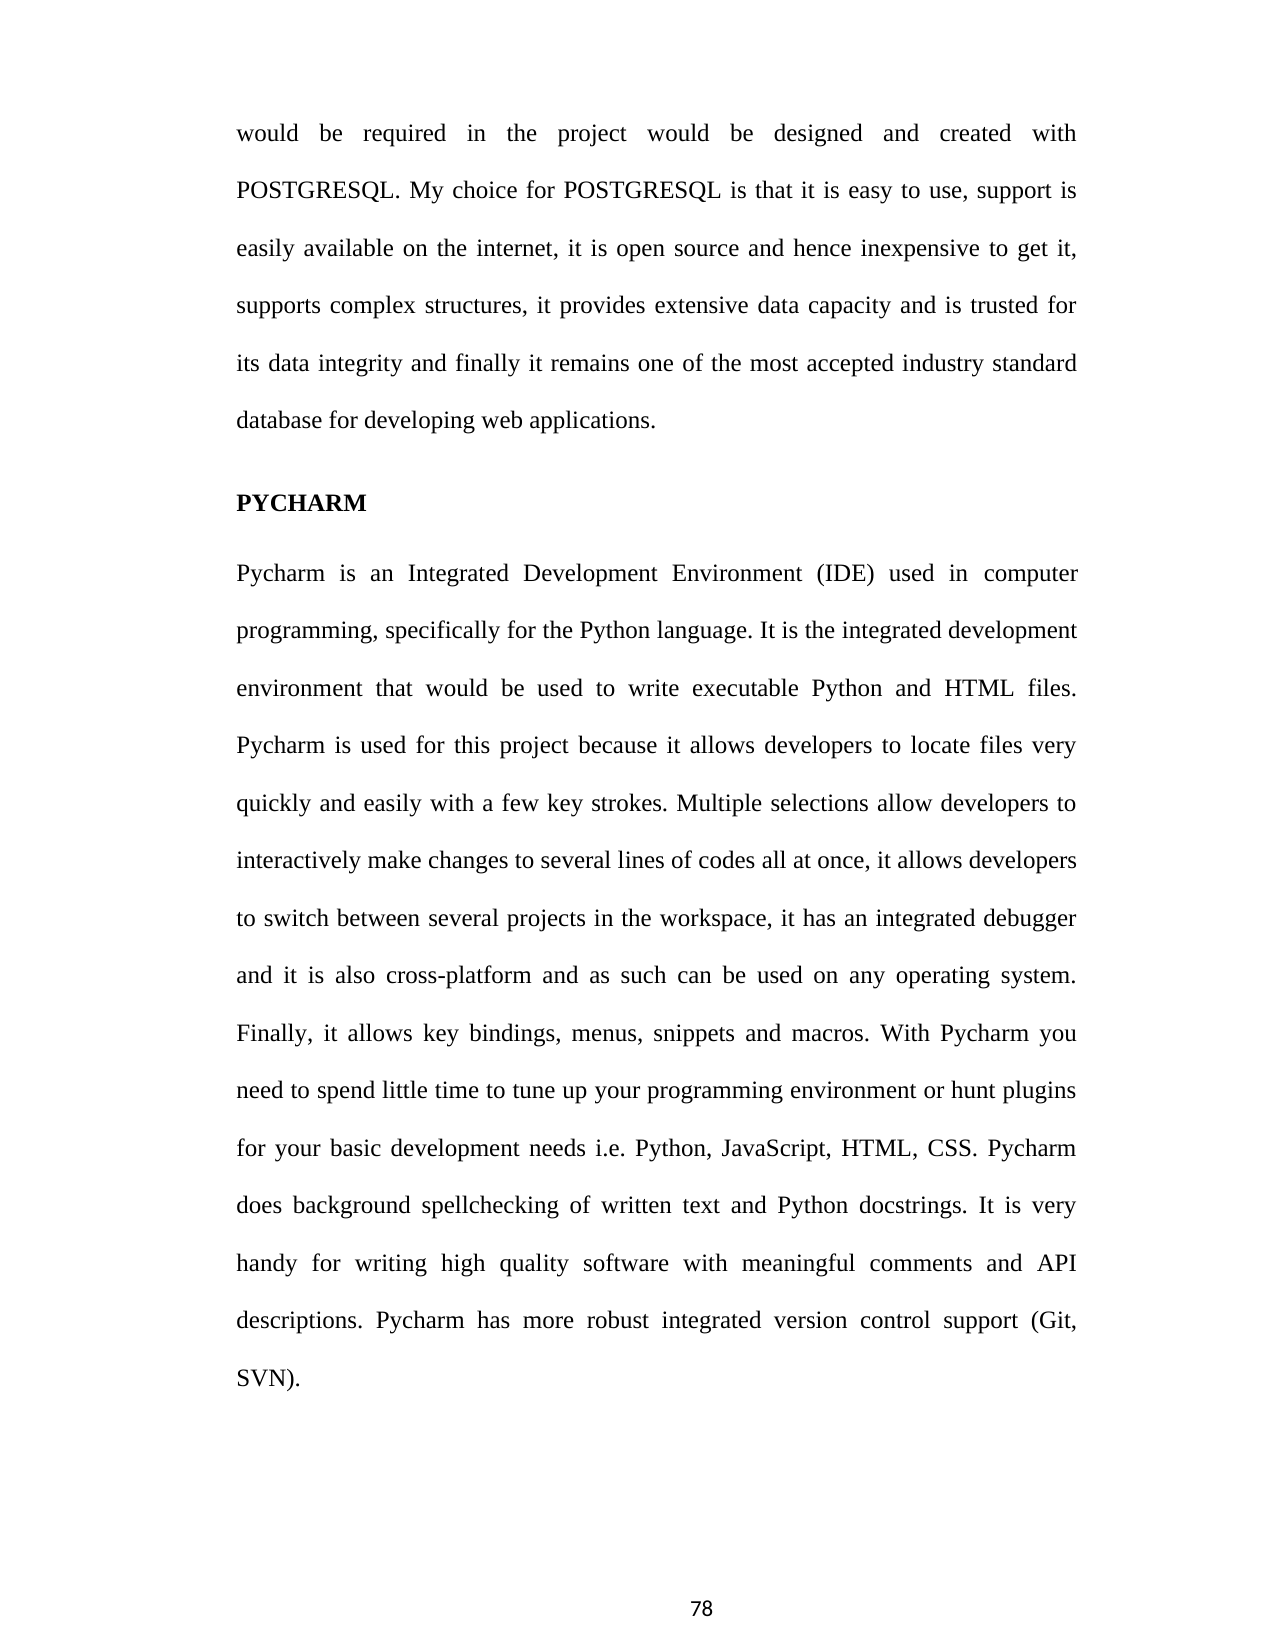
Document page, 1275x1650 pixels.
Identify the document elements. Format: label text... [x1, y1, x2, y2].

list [236, 118, 1078, 434]
text PYCHARM [236, 488, 1167, 517]
list Pycharm is an Integrated Development Environment (IDE) used in computer programming, specifically for the Python language. It is the integrated development environment that would be used to write executable Python and HTML files. Pycharm is used for this project because it allows developers to locate files very quickly and easily with a few key strokes. Multiple selections allow developers to interactively make changes to several lines of codes all at once, it allows developers to switch between several projects in the workspace, it has an integrated debugger and it is also cross-platform and as such can be used on any operating system. Finally, it allows key bindings, menus, snippets and macros. With Pycharm you need to spend little time to tune up your programming environment or hunt plugins for your basic development needs i.e. Python, JavaScript, HTML, CSS. Pycharm does background spellchecking of written text and Python docstrings. It is very handy for writing high quality software with meaningful comments and API descriptions. Pycharm has more robust integrated version control support (Git, SVN). [236, 558, 1078, 1392]
